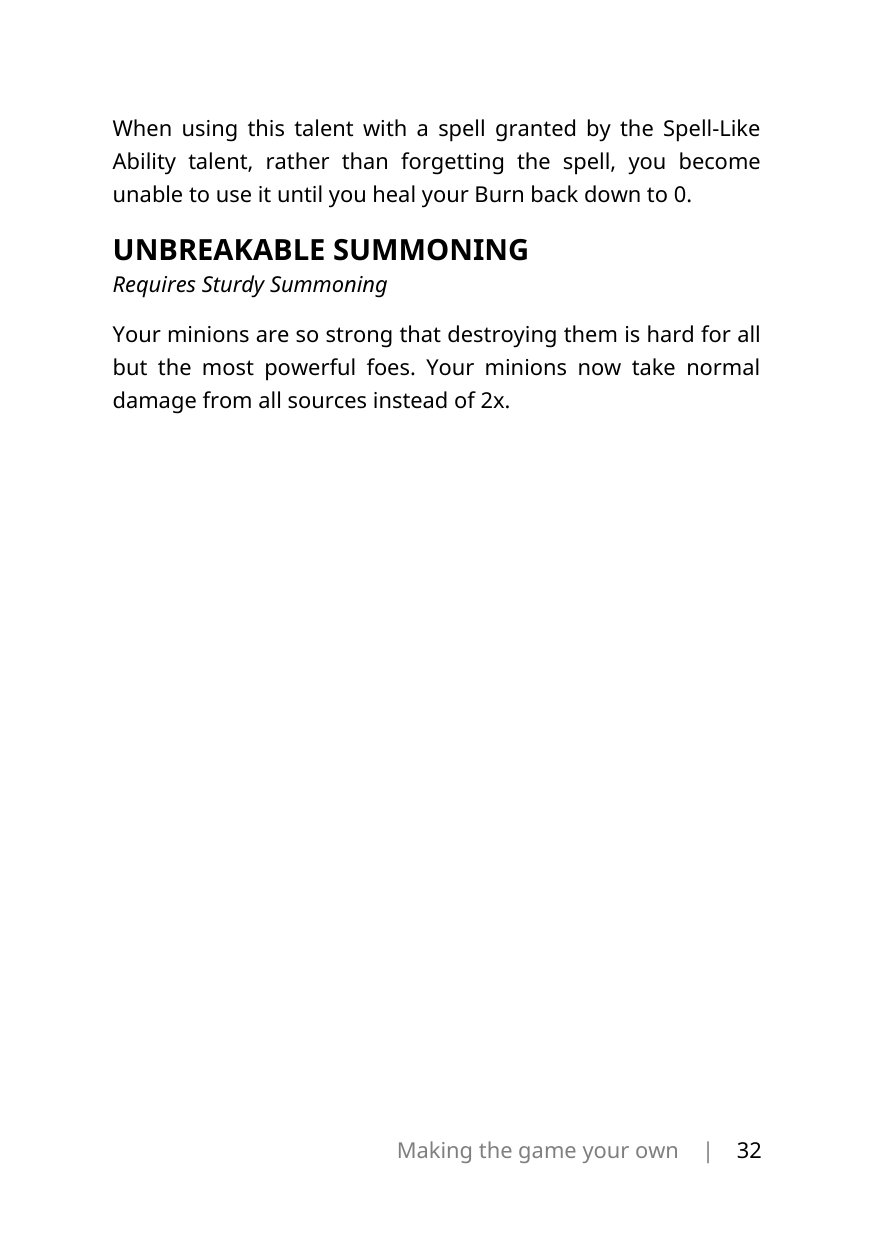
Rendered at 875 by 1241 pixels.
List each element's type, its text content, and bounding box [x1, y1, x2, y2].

text Requires Sturdy Summoning [112, 269, 762, 299]
text When using this talent with a spell granted by the Spell-Like Ability talent, rather than forgetting the spell, you become unable to use it until you heal your Burn back down to 0. [112, 112, 762, 209]
subtitle Unbreakable Summoning [112, 229, 762, 269]
text Your minions are so strong that destroying them is hard for all but the most powerful foes. Your minions now take normal damage from all sources instead of 2x. [112, 319, 762, 415]
